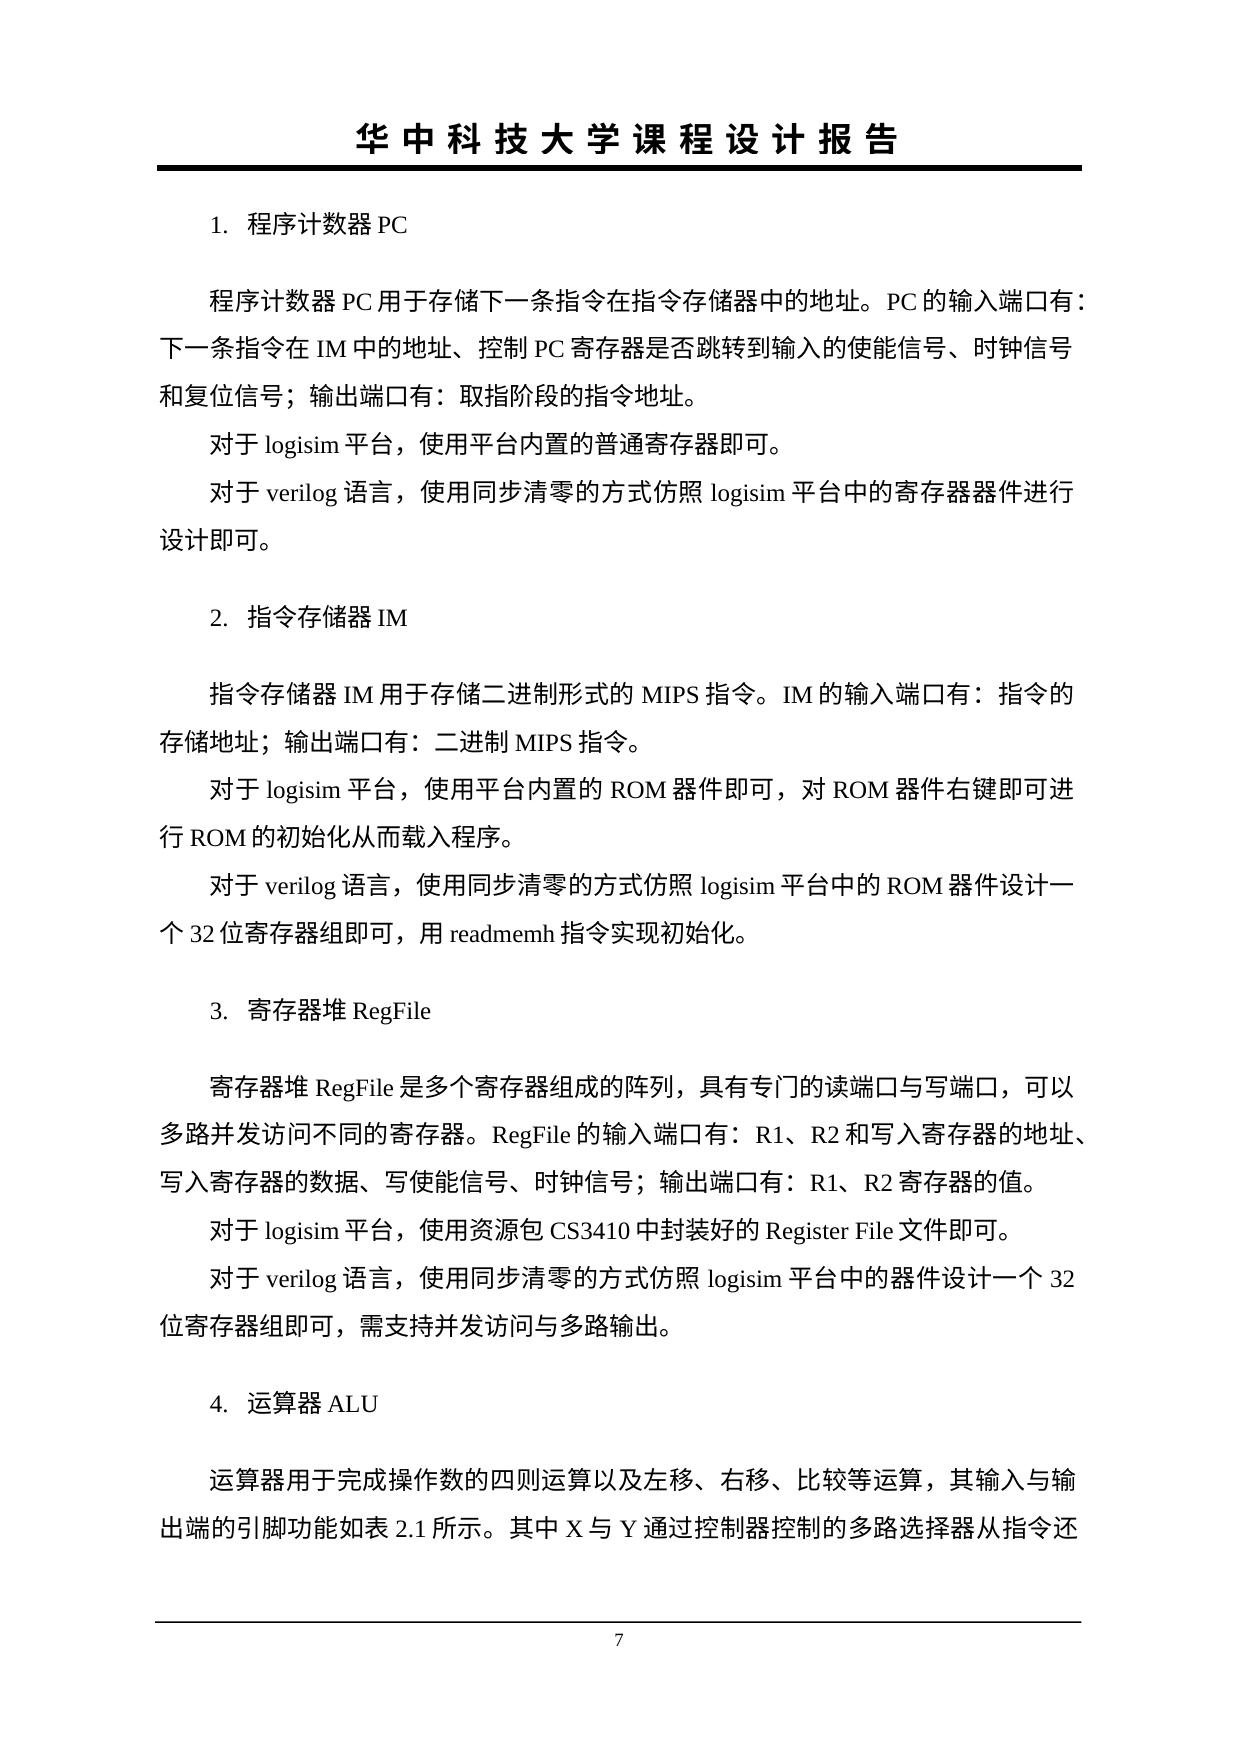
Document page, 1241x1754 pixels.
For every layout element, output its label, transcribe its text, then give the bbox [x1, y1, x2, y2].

subtitle 寄存器堆RegFile [159, 984, 1078, 1032]
text 对于verilog语言，使用同步清零的方式仿照logisim平台中的寄存器器件进行设计即可。 [159, 467, 1075, 562]
text 对于logisim平台，使用平台内置的ROM器件即可，对ROM器件右键即可进行ROM的初始化从而载入程序。 [159, 764, 1075, 860]
subtitle 程序计数器PC [159, 198, 1078, 246]
text 寄存器堆RegFile是多个寄存器组成的阵列，具有专门的读端口与写端口，可以多路并发访问不同的寄存器。RegFile的输入端口有：R1、R2和写入寄存器的地址、写入寄存器的数据、写使能信号、时钟信号；输出端口有：R1、R2寄存器的值。 [159, 1061, 1075, 1205]
text 对于logisim平台，使用平台内置的普通寄存器即可。 [159, 419, 1075, 467]
text 指令存储器IM用于存储二进制形式的MIPS指令。IM的输入端口有：指令的存储地址；输出端口有：二进制MIPS指令。 [159, 668, 1075, 764]
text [159, 1454, 1078, 1550]
subtitle 指令存储器IM [159, 591, 1078, 639]
text 对于logisim平台，使用资源包CS3410中封装好的Register File文件即可。 [159, 1205, 1075, 1253]
subtitle 运算器ALU [159, 1377, 1078, 1425]
text 对于verilog语言，使用同步清零的方式仿照logisim平台中的器件设计一个32位寄存器组即可，需支持并发访问与多路输出。 [159, 1253, 1075, 1348]
text 对于verilog语言，使用同步清零的方式仿照logisim平台中的ROM器件设计一个32位寄存器组即可，用readmemh指令实现初始化。 [159, 860, 1075, 955]
text 程序计数器PC用于存储下一条指令在指令存储器中的地址。PC的输入端口有：下一条指令在IM中的地址、控制PC寄存器是否跳转到输入的使能信号、时钟信号和复位信号；输出端口有：取指阶段的指令地址。 [159, 275, 1075, 419]
